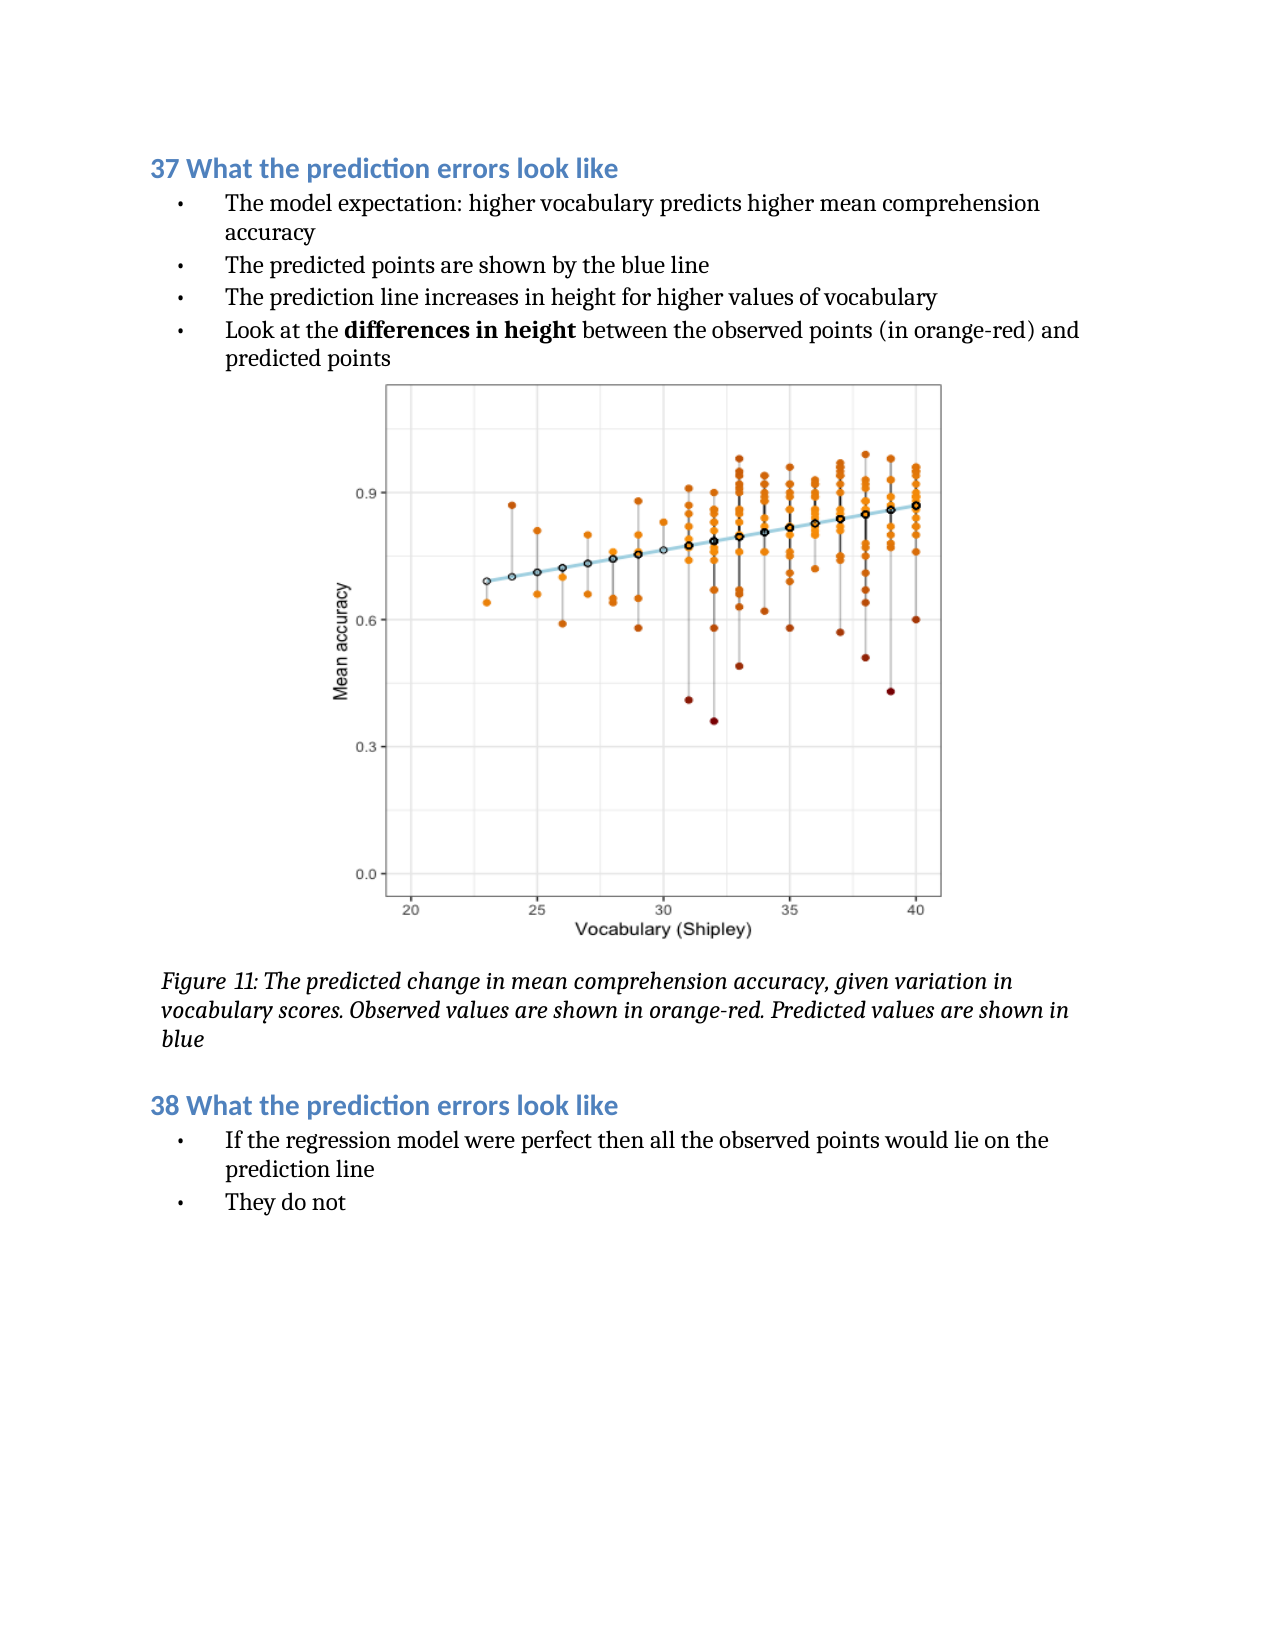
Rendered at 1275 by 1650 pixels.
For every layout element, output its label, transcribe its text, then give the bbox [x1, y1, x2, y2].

list The prediction line increases in height for higher values of vocabulary [175, 283, 1125, 312]
list The predicted points are shown by the blue line [175, 251, 1125, 279]
table_header Figure 11: The predicted change in mean comprehension accuracy, given variation in vocabulary scores. Observed values are shown in orange-red. Predicted values are shown in blue [150, 377, 1125, 1066]
subtitle 38 What the prediction errors look like [150, 1087, 1125, 1122]
list They do not [175, 1187, 1125, 1216]
subtitle 37 What the prediction errors look like [150, 150, 1125, 186]
list If the regression model were perfect then all the observed points would lie on the prediction line [175, 1126, 1125, 1184]
list The model expectation: higher vocabulary predicts higher mean comprehension accuracy [175, 189, 1125, 247]
picture [324, 376, 951, 947]
list Look at the differences in height between the observed points (in orange-red) and predicted points [175, 316, 1125, 373]
